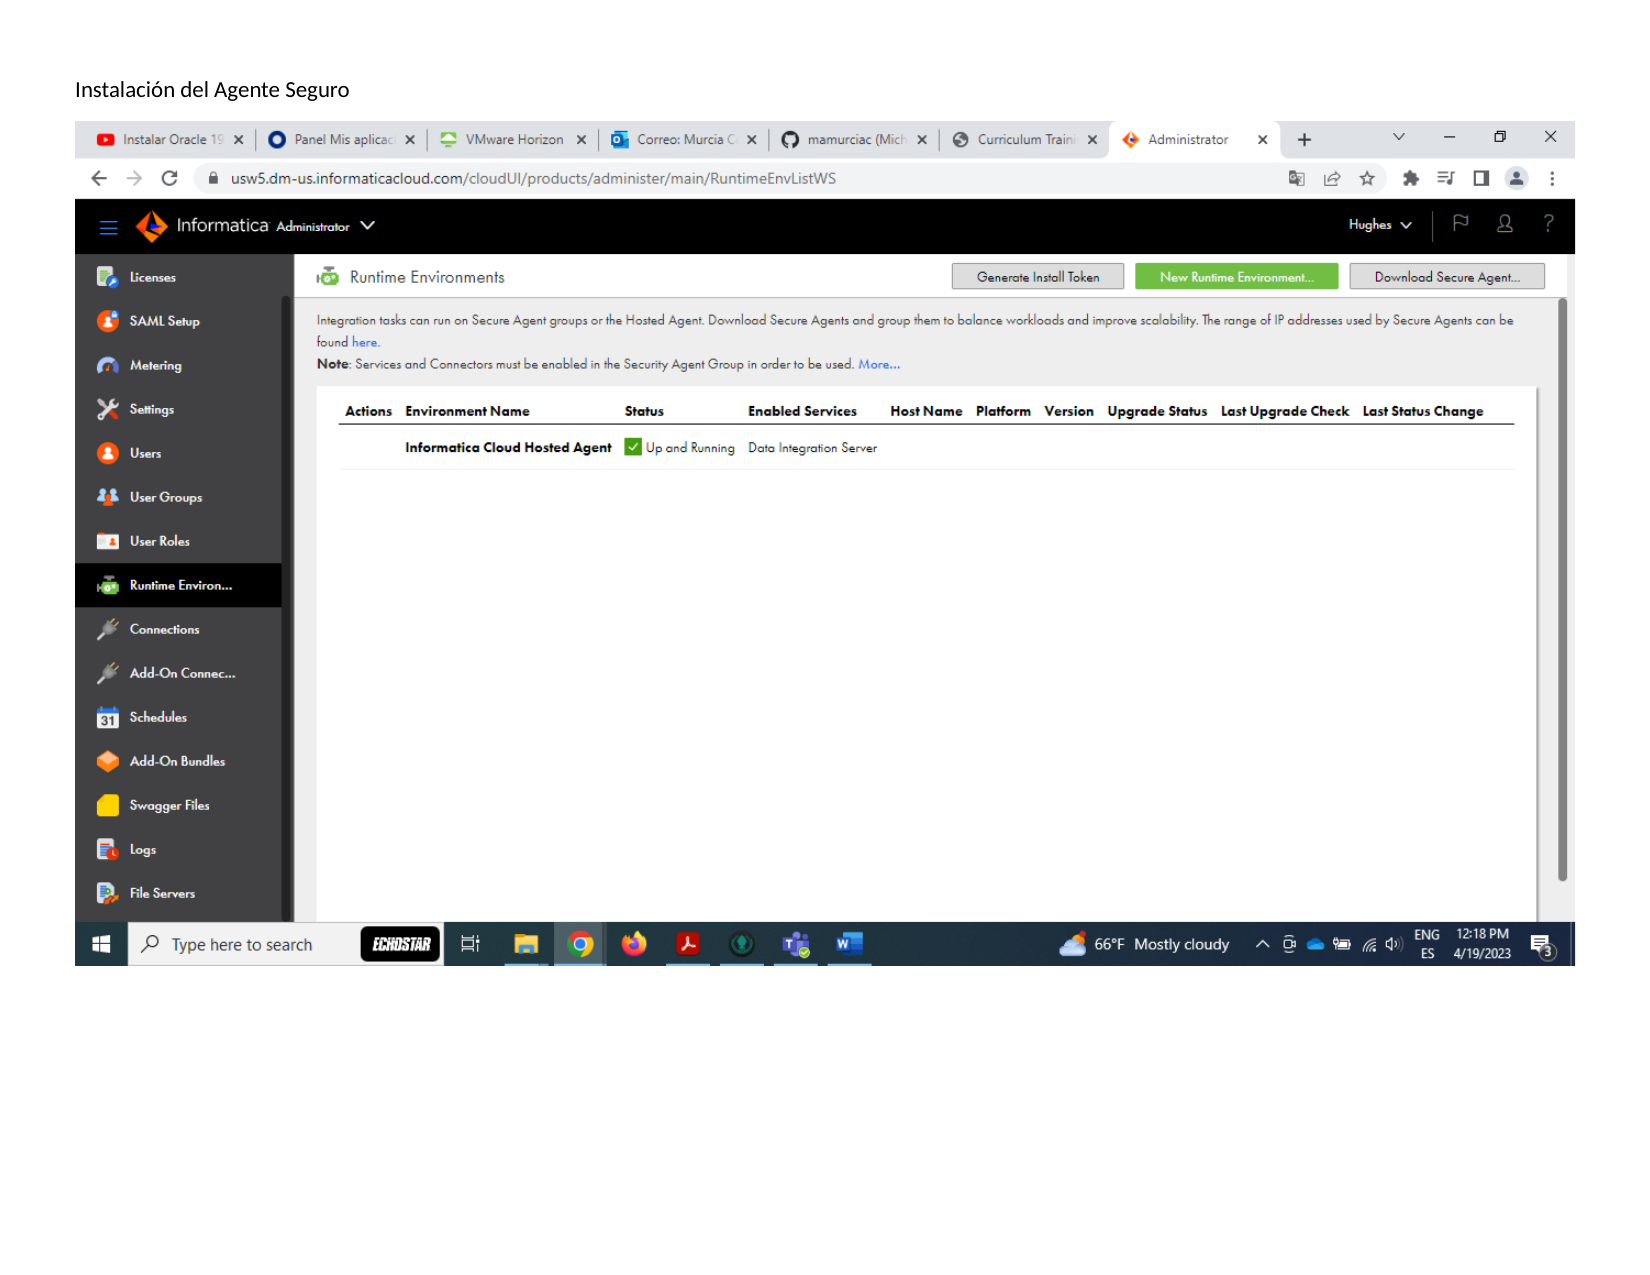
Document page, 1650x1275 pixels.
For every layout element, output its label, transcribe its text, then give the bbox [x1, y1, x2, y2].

picture [75, 121, 1575, 966]
text Instalación del Agente Seguro [75, 75, 1575, 103]
